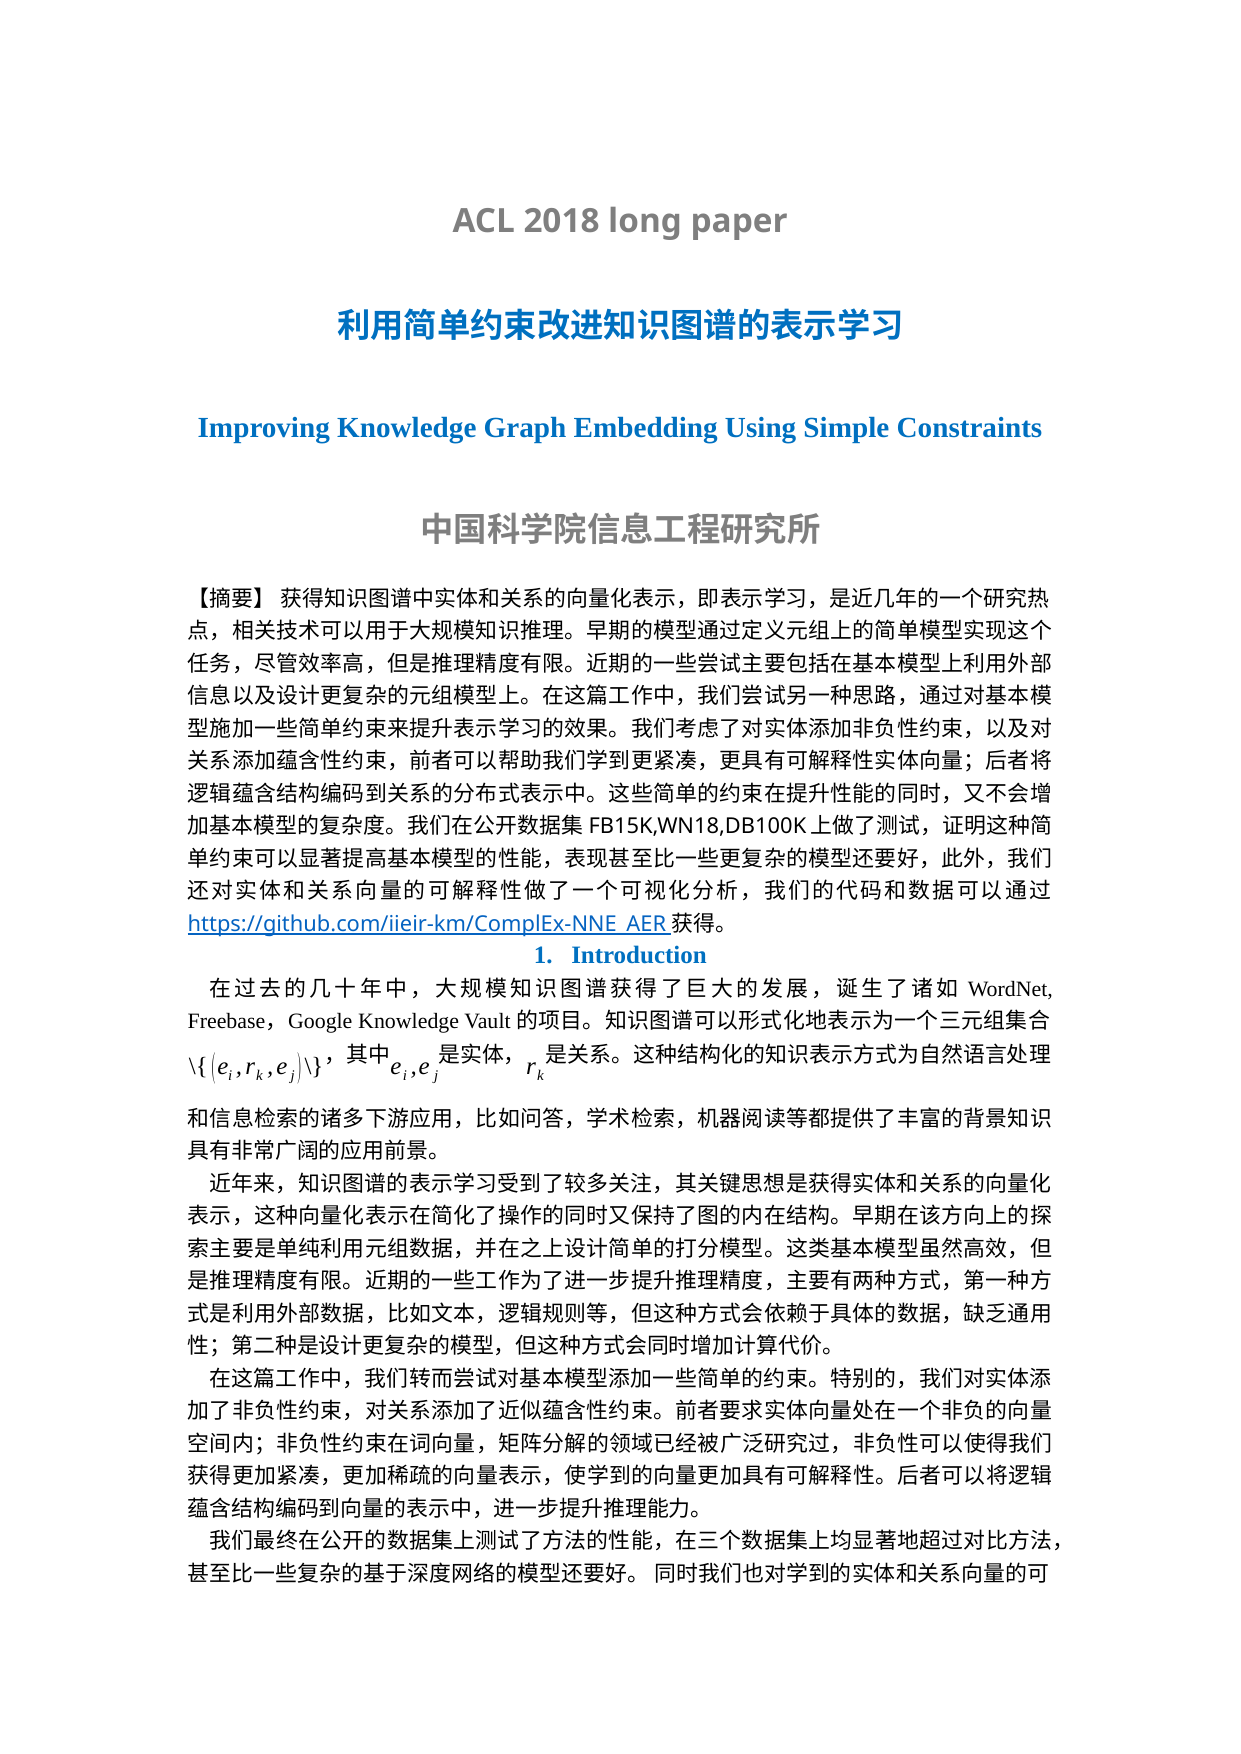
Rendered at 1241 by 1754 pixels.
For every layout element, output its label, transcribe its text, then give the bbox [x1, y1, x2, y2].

list Introduction [187, 938, 1053, 971]
text 在这篇工作中，我们转而尝试对基本模型添加一些简单的约束。特别的，我们对实体添加了非负性约束，对关系添加了近似蕴含性约束。前者要求实体向量处在一个非负的向量空间内；非负性约束在词向量，矩阵分解的领域已经被广泛研究过，非负性可以使得我们获得更加紧凑，更加稀疏的向量表示，使学到的向量更加具有可解释性。后者可以将逻辑蕴含结构编码到向量的表示中，进一步提升推理能力。 [187, 1361, 1053, 1523]
subtitle ACL 2018 long paper [187, 187, 1053, 252]
subtitle Improving Knowledge Graph Embedding Using Simple Constraints [187, 395, 1053, 460]
subtitle 利用简单约束改进知识图谱的表示学习 [187, 291, 1053, 356]
subtitle 中国科学院信息工程研究所 [187, 495, 1053, 560]
text 近年来，知识图谱的表示学习受到了较多关注，其关键思想是获得实体和关系的向量化表示，这种向量化表示在简化了操作的同时又保持了图的内在结构。早期在该方向上的探索主要是单纯利用元组数据，并在之上设计简单的打分模型。这类基本模型虽然高效，但是推理精度有限。近期的一些工作为了进一步提升推理精度，主要有两种方式，第一种方式是利用外部数据，比如文本，逻辑规则等，但这种方式会依赖于具体的数据，缺乏通用性；第二种是设计更复杂的模型，但这种方式会同时增加计算代价。 [187, 1166, 1053, 1361]
text 【摘要】 获得知识图谱中实体和关系的向量化表示，即表示学习，是近几年的一个研究热点，相关技术可以用于大规模知识推理。早期的模型通过定义元组上的简单模型实现这个任务，尽管效率高，但是推理精度有限。近期的一些尝试主要包括在基本模型上利用外部信息以及设计更复杂的元组模型上。在这篇工作中，我们尝试另一种思路，通过对基本模型施加一些简单约束来提升表示学习的效果。我们考虑了对实体添加非负性约束，以及对关系添加蕴含性约束，前者可以帮助我们学到更紧凑，更具有可解释性实体向量；后者将逻辑蕴含结构编码到关系的分布式表示中。这些简单的约束在提升性能的同时，又不会增加基本模型的复杂度。我们在公开数据集FB15K,WN18,DB100K上做了测试，证明这种简单约束可以显著提高基本模型的性能，表现甚至比一些更复杂的模型还要好，此外，我们还对实体和关系向量的可解释性做了一个可视化分析，我们的代码和数据可以通过https://github.com/iieir-km/ComplEx-NNE_AER获得。 [187, 581, 1053, 938]
text 在过去的几十年中，大规模知识图谱获得了巨大的发展，诞生了诸如WordNet, Freebase，Google Knowledge Vault的项目。知识图谱可以形式化地表示为一个三元组集合，其中是实体，是关系。这种结构化的知识表示方式为自然语言处理和信息检索的诸多下游应用，比如问答，学术检索，机器阅读等都提供了丰富的背景知识，具有非常广阔的应用前景。 [187, 971, 1053, 1166]
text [187, 1523, 1053, 1588]
